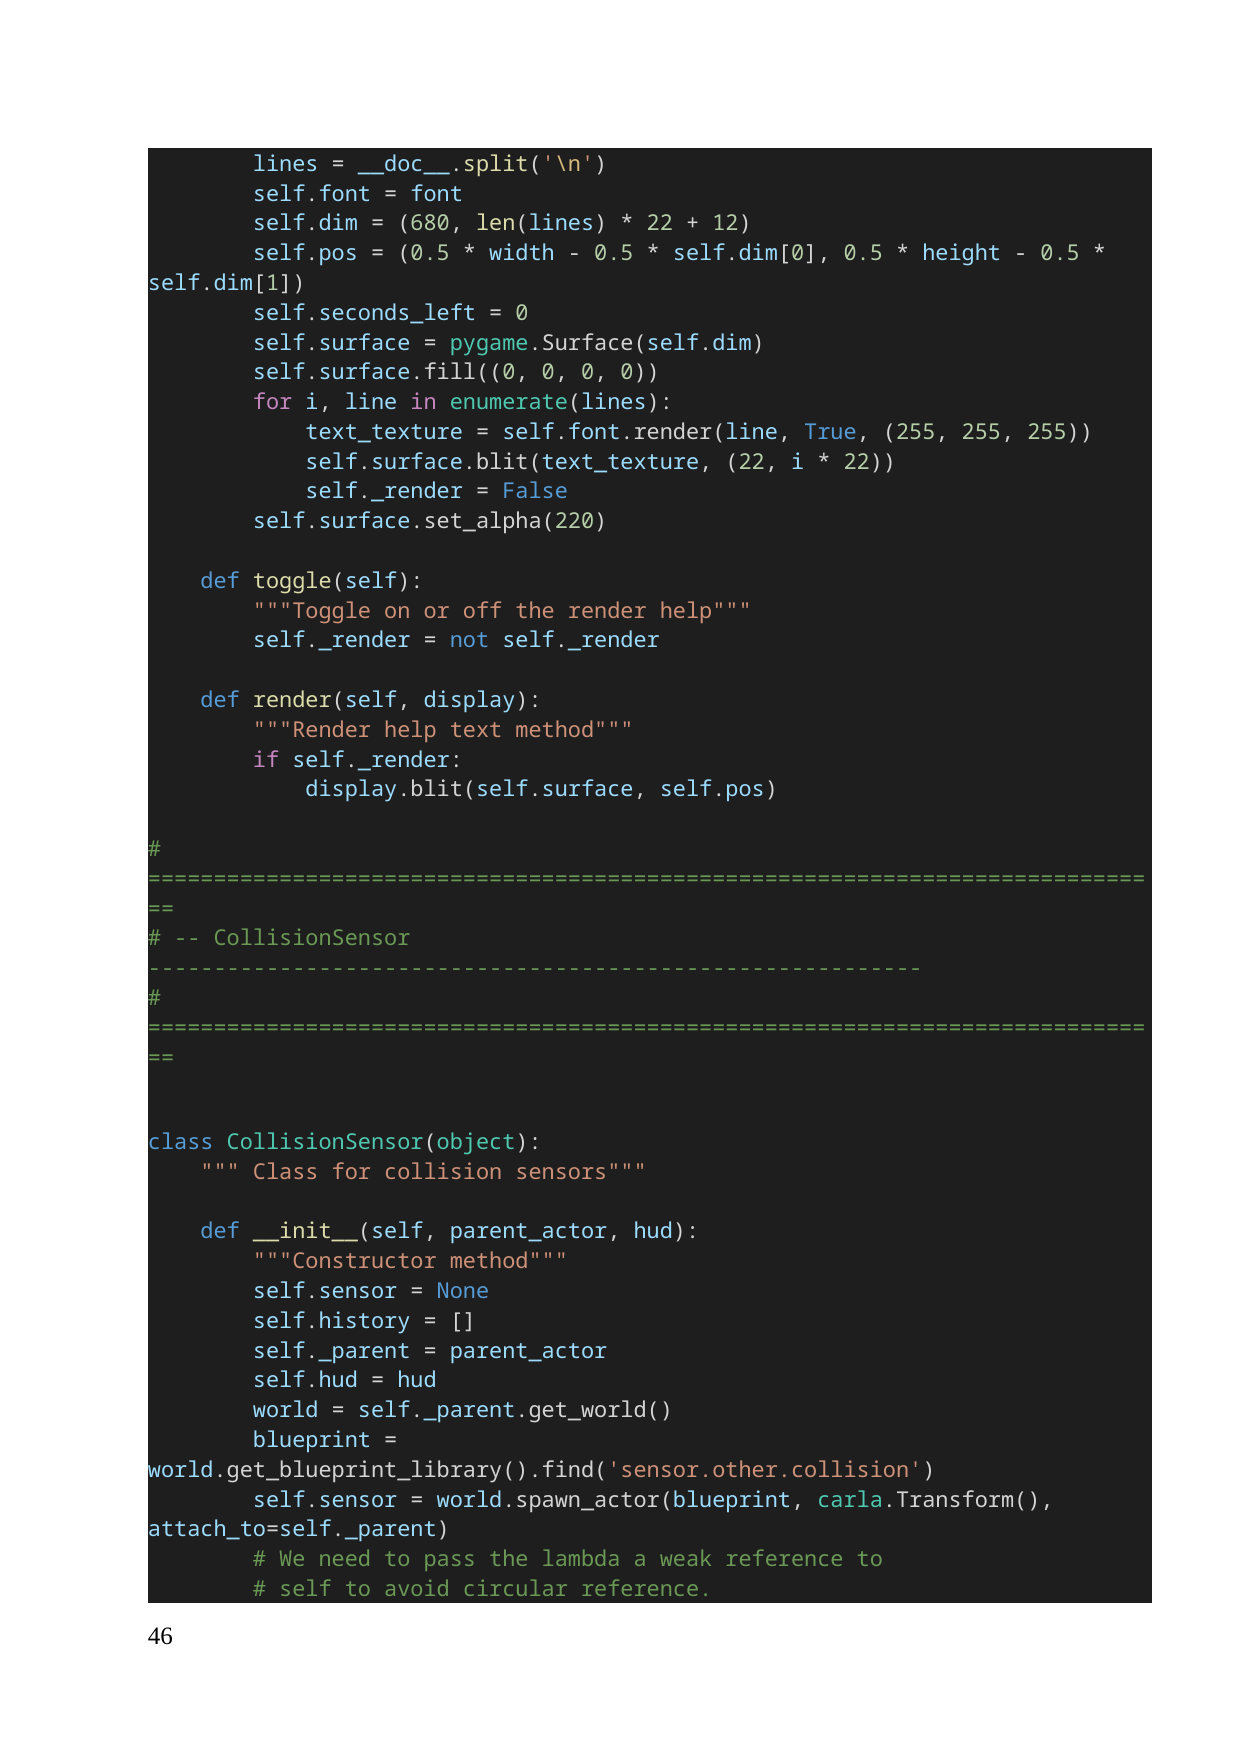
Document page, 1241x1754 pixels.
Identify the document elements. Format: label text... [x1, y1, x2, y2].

text """Constructor method""" [148, 1245, 1152, 1275]
text # We need to pass the lambda a weak reference to [148, 1543, 1152, 1573]
text lines = __doc__.split('\n') [148, 148, 1152, 177]
text self.hud = hud [148, 1364, 1152, 1394]
text self._render = not self._render [148, 624, 1152, 654]
text self._render = False [148, 475, 1152, 505]
text self.pos = (0.5 * width - 0.5 * self.dim[0], 0.5 * height - 0.5 * self.dim[1]) [148, 237, 1152, 297]
text def render(self, display): [148, 684, 1152, 714]
text """ Class for collision sensors""" [148, 1156, 1152, 1186]
text """Render help text method""" [148, 714, 1152, 743]
text self._parent = parent_actor [148, 1334, 1152, 1364]
text self.dim = (680, len(lines) * 22 + 12) [148, 207, 1152, 237]
text # ============================================================================== [148, 982, 1152, 1071]
text # -- CollisionSensor ----------------------------------------------------------- [148, 922, 1152, 982]
text for i, line in enumerate(lines): [148, 386, 1152, 416]
text self.sensor = world.spawn_actor(blueprint, carla.Transform(), attach_to=self._parent) [148, 1483, 1152, 1543]
text self.font = font [148, 177, 1152, 207]
text self.seconds_left = 0 [148, 297, 1152, 326]
text self.surface.set_alpha(220) [148, 505, 1152, 535]
text text_texture = self.font.render(line, True, (255, 255, 255)) [148, 416, 1152, 446]
text self.sensor = None [148, 1275, 1152, 1305]
text """Toggle on or off the render help""" [148, 594, 1152, 624]
text self.surface.fill((0, 0, 0, 0)) [148, 356, 1152, 386]
text self.surface.blit(text_texture, (22, i * 22)) [148, 446, 1152, 475]
text if self._render: [148, 743, 1152, 773]
text # self to avoid circular reference. [148, 1573, 1152, 1603]
text self.history = [] [148, 1305, 1152, 1334]
text world = self._parent.get_world() [148, 1394, 1152, 1424]
text self.surface = pygame.Surface(self.dim) [148, 326, 1152, 356]
text # ============================================================================== [148, 833, 1152, 922]
text display.blit(self.surface, self.pos) [148, 773, 1152, 803]
text def toggle(self): [148, 565, 1152, 594]
text blueprint = world.get_blueprint_library().find('sensor.other.collision') [148, 1424, 1152, 1483]
text class CollisionSensor(object): [148, 1126, 1152, 1156]
text def __init__(self, parent_actor, hud): [148, 1215, 1152, 1245]
